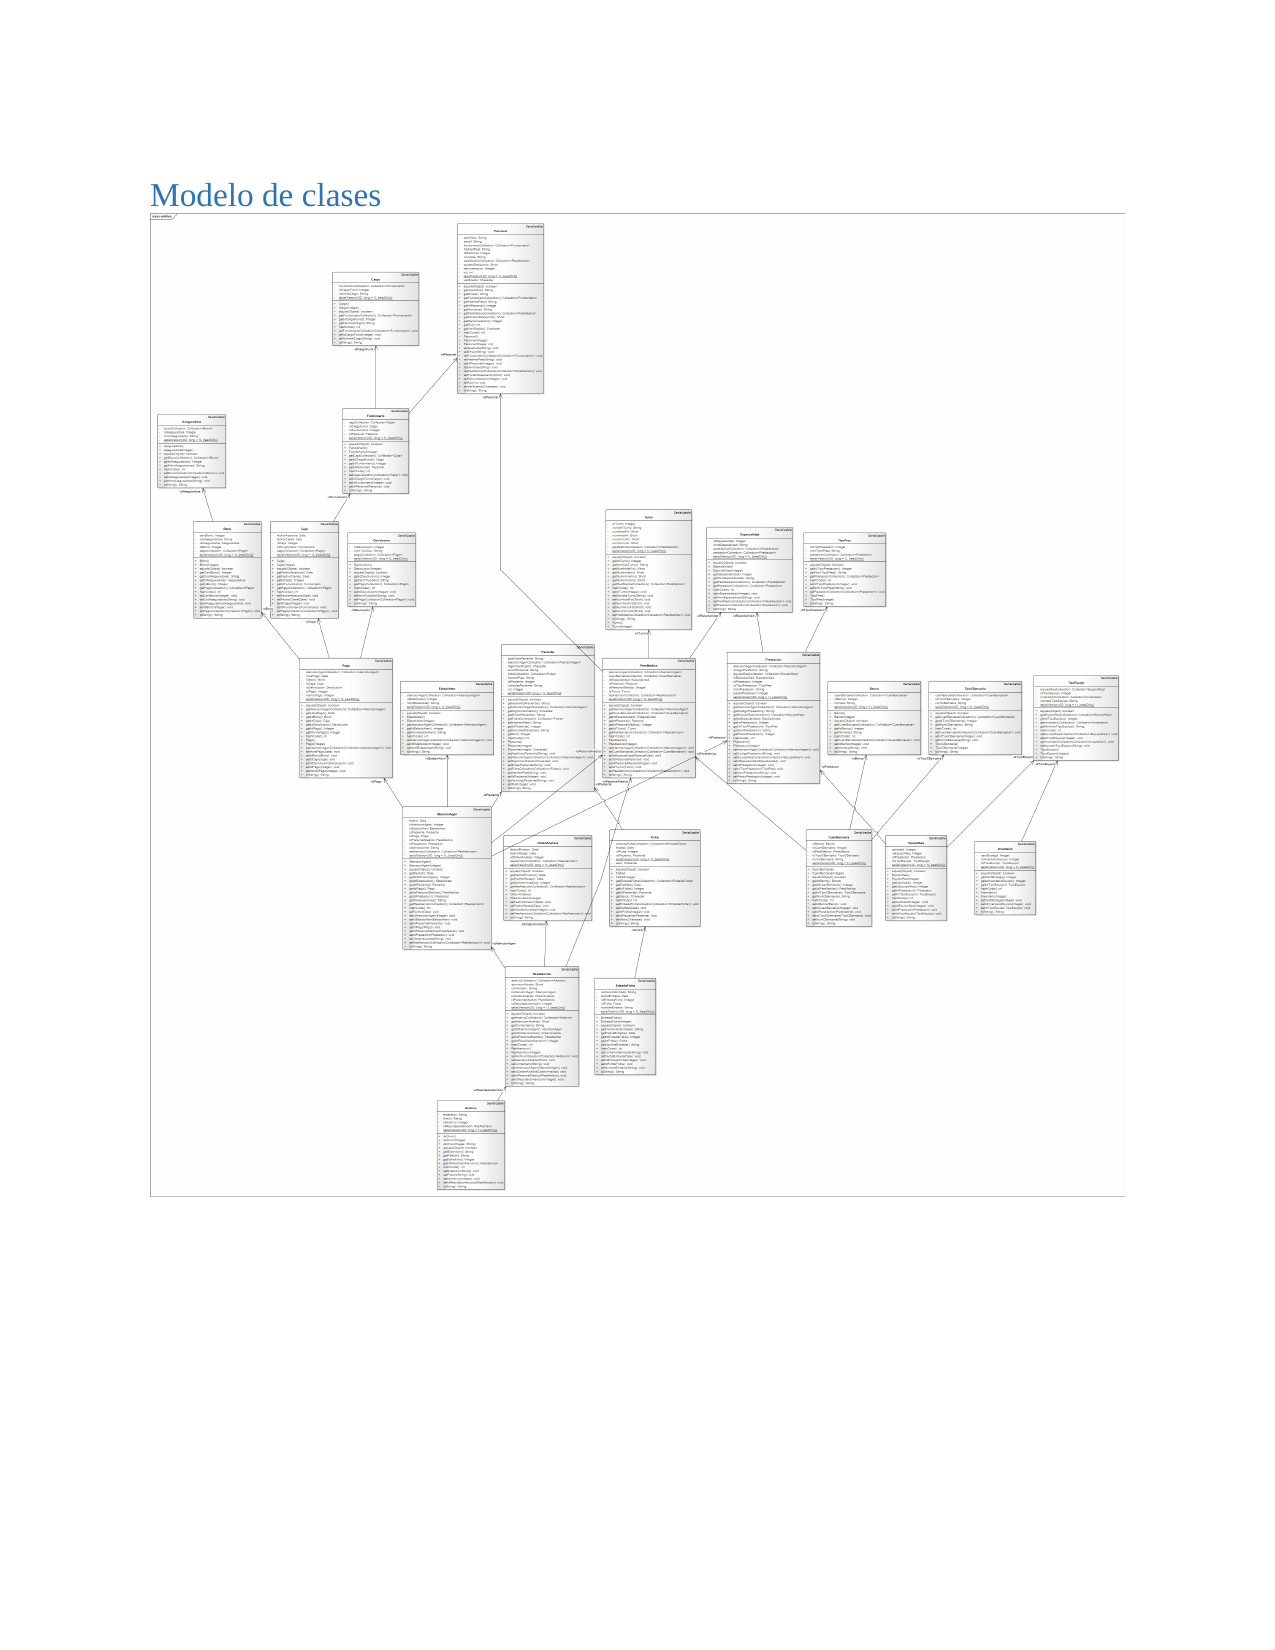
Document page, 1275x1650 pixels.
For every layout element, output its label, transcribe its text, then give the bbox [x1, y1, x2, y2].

picture [150, 213, 1125, 1197]
subtitle Modelo de clases [150, 175, 1125, 213]
